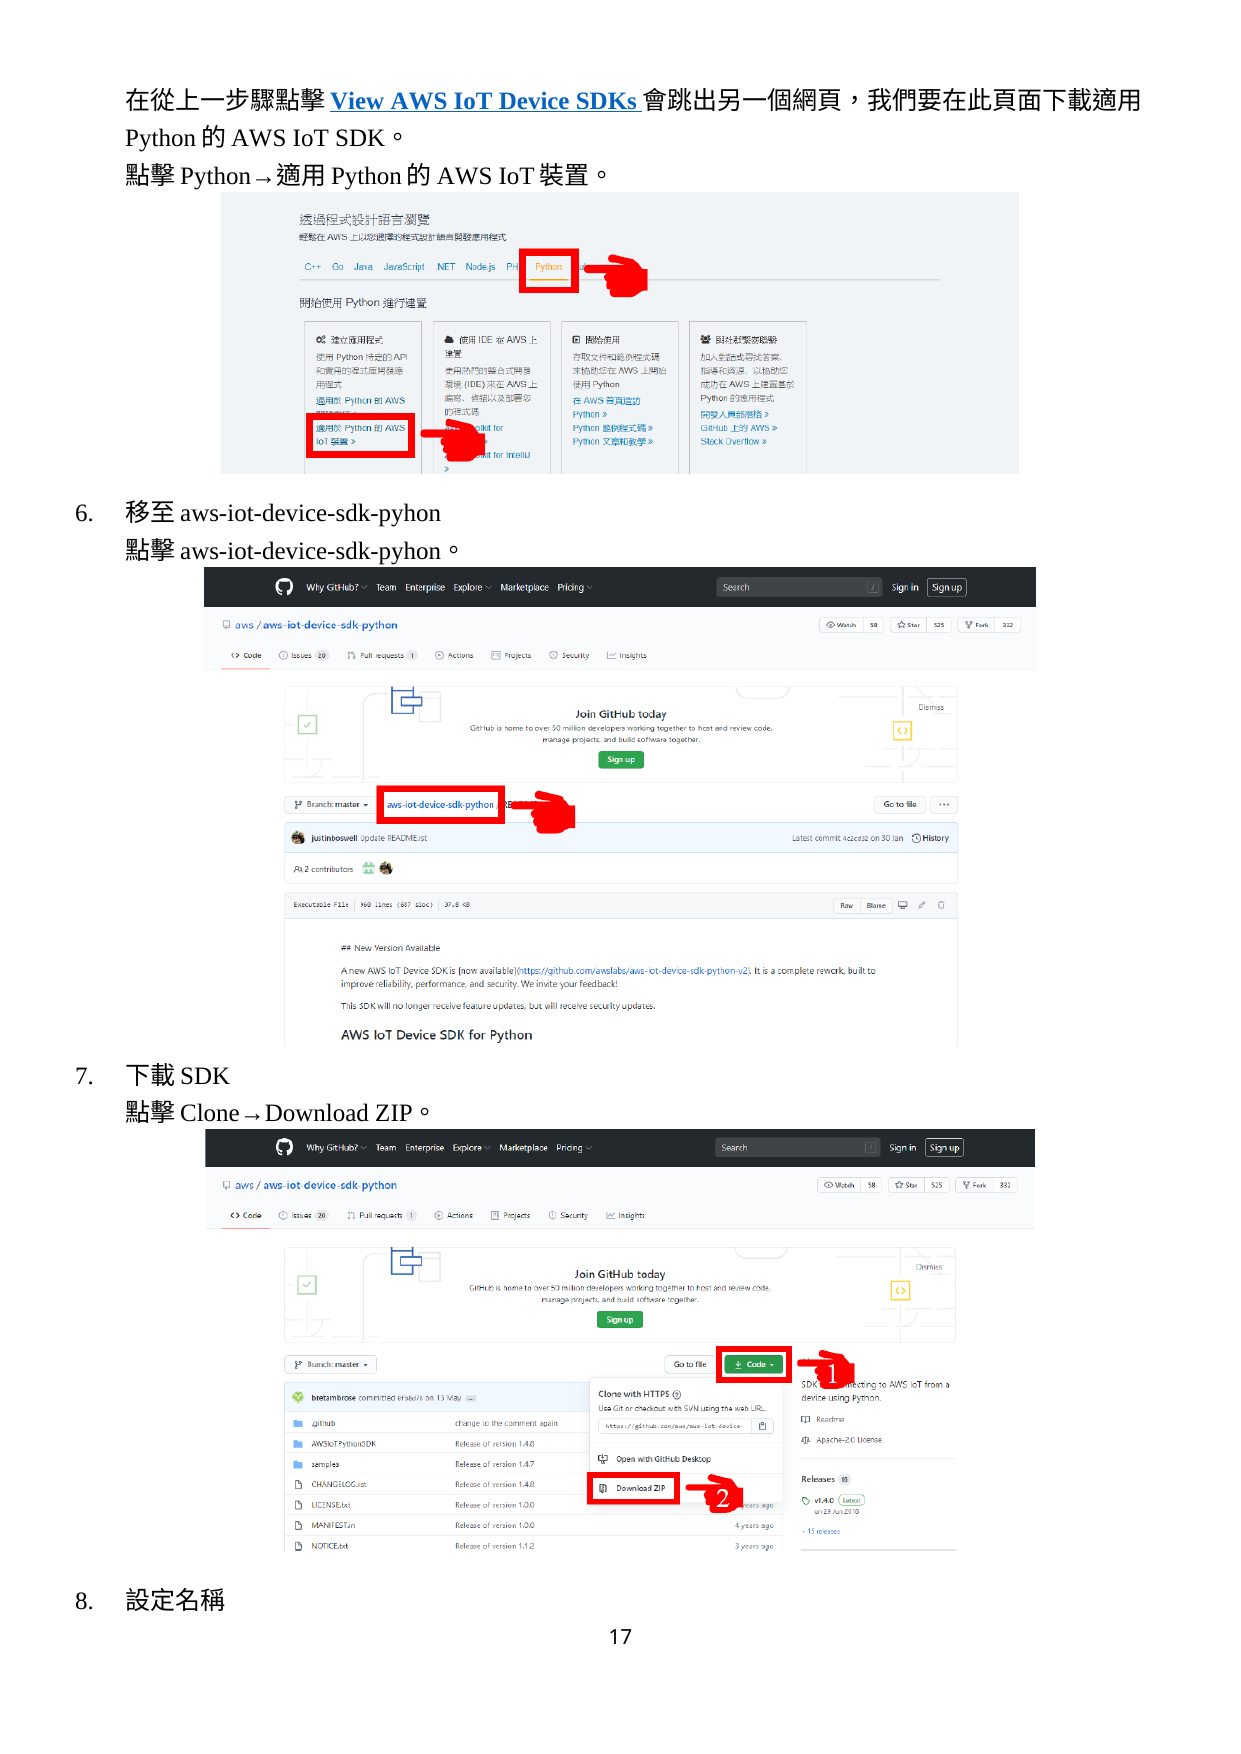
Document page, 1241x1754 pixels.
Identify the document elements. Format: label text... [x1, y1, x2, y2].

picture [220, 192, 1020, 474]
list 在從上一步驟點擊View AWS IoT Device SDKs會跳出另一個網頁，我們要在此頁面下載適用Python的AWS IoT SDK。 [125, 80, 1165, 155]
list 點擊aws-iot-device-sdk-pyhon。 [125, 530, 1165, 567]
list 點擊Python→適用Python的AWS IoT裝置。 [125, 155, 1165, 192]
picture [205, 1129, 1035, 1552]
list 移至aws-iot-device-sdk-pyhon [75, 492, 1165, 530]
list 點擊Clone→Download ZIP。 [125, 1092, 1165, 1130]
list 設定名稱 [75, 1580, 1165, 1617]
list 下載SDK [75, 1055, 1165, 1092]
picture [204, 567, 1037, 1048]
